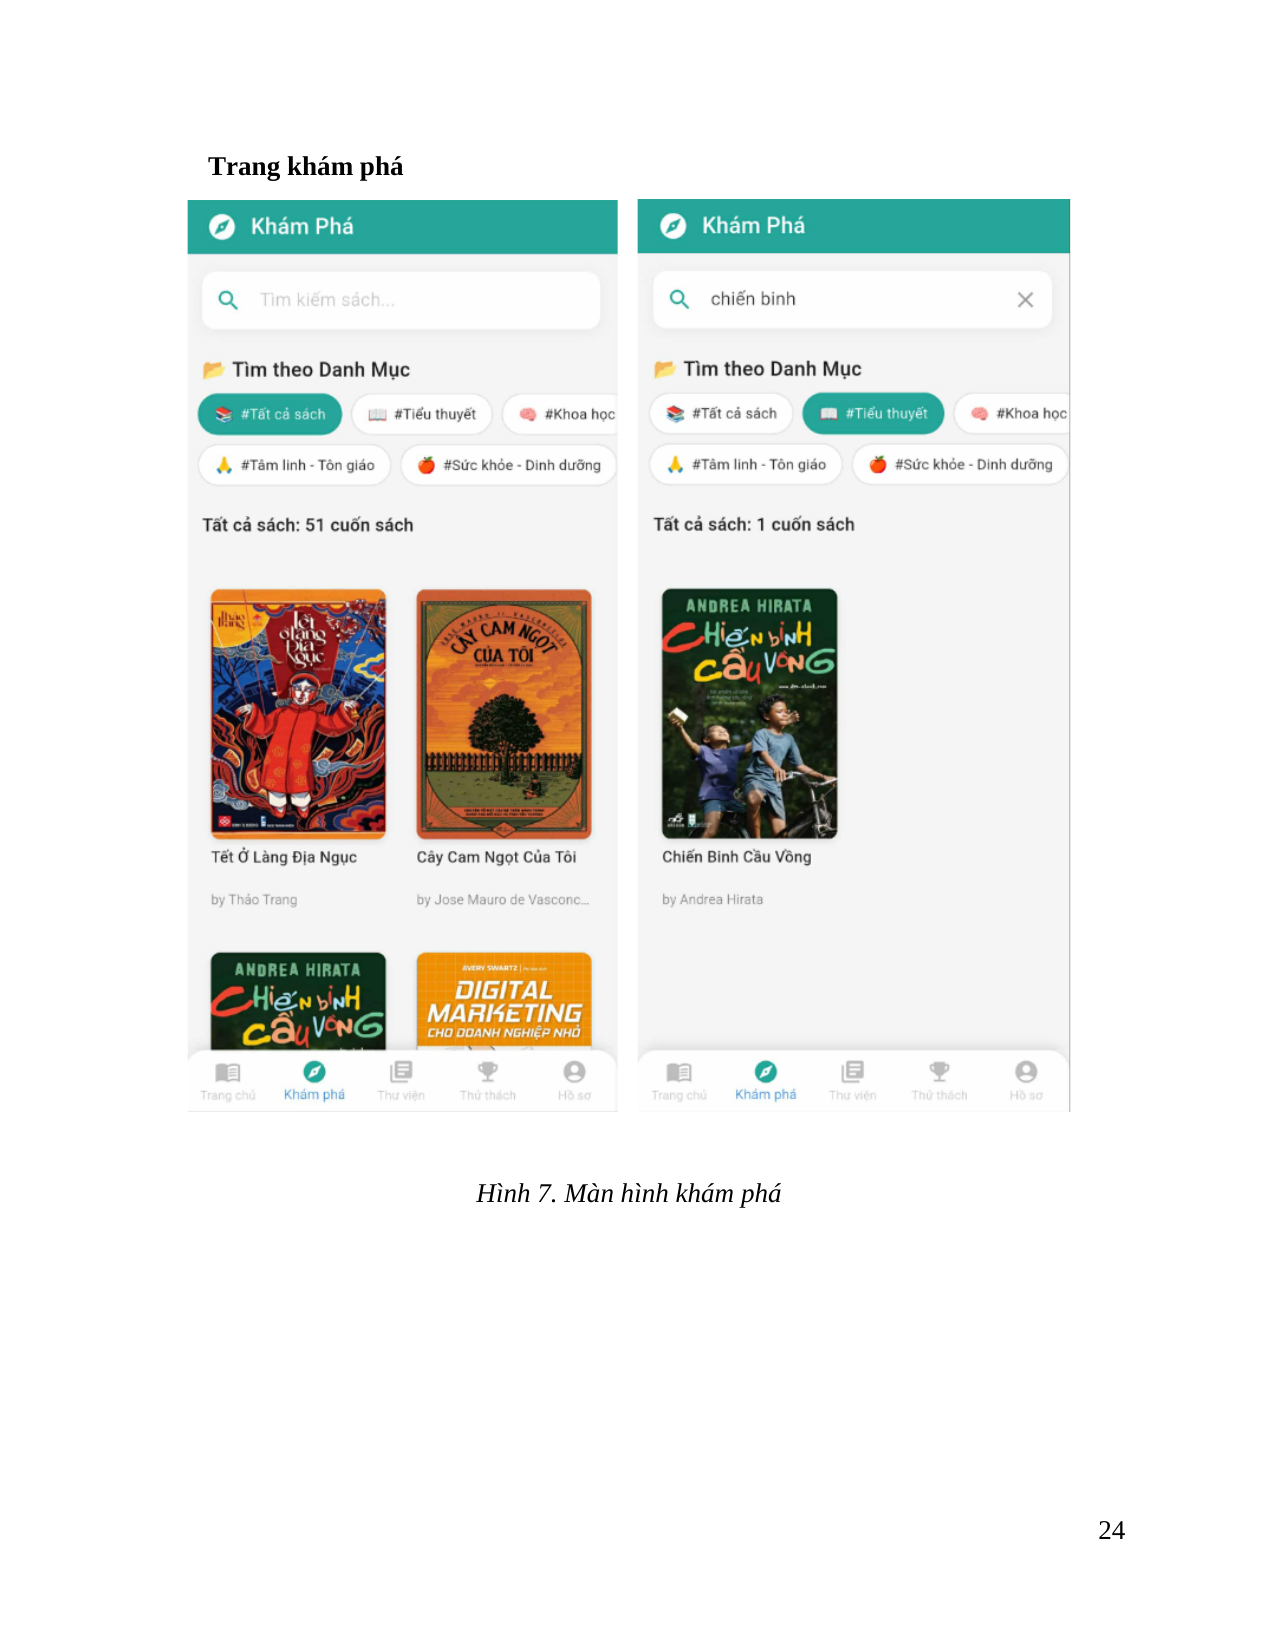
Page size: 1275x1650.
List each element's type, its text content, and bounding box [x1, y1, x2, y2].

subtitle Trang khám phá [133, 150, 1125, 181]
picture [187, 200, 618, 1112]
picture [637, 199, 1071, 1112]
text Hình 7. Màn hình khám phá [133, 1177, 1125, 1208]
